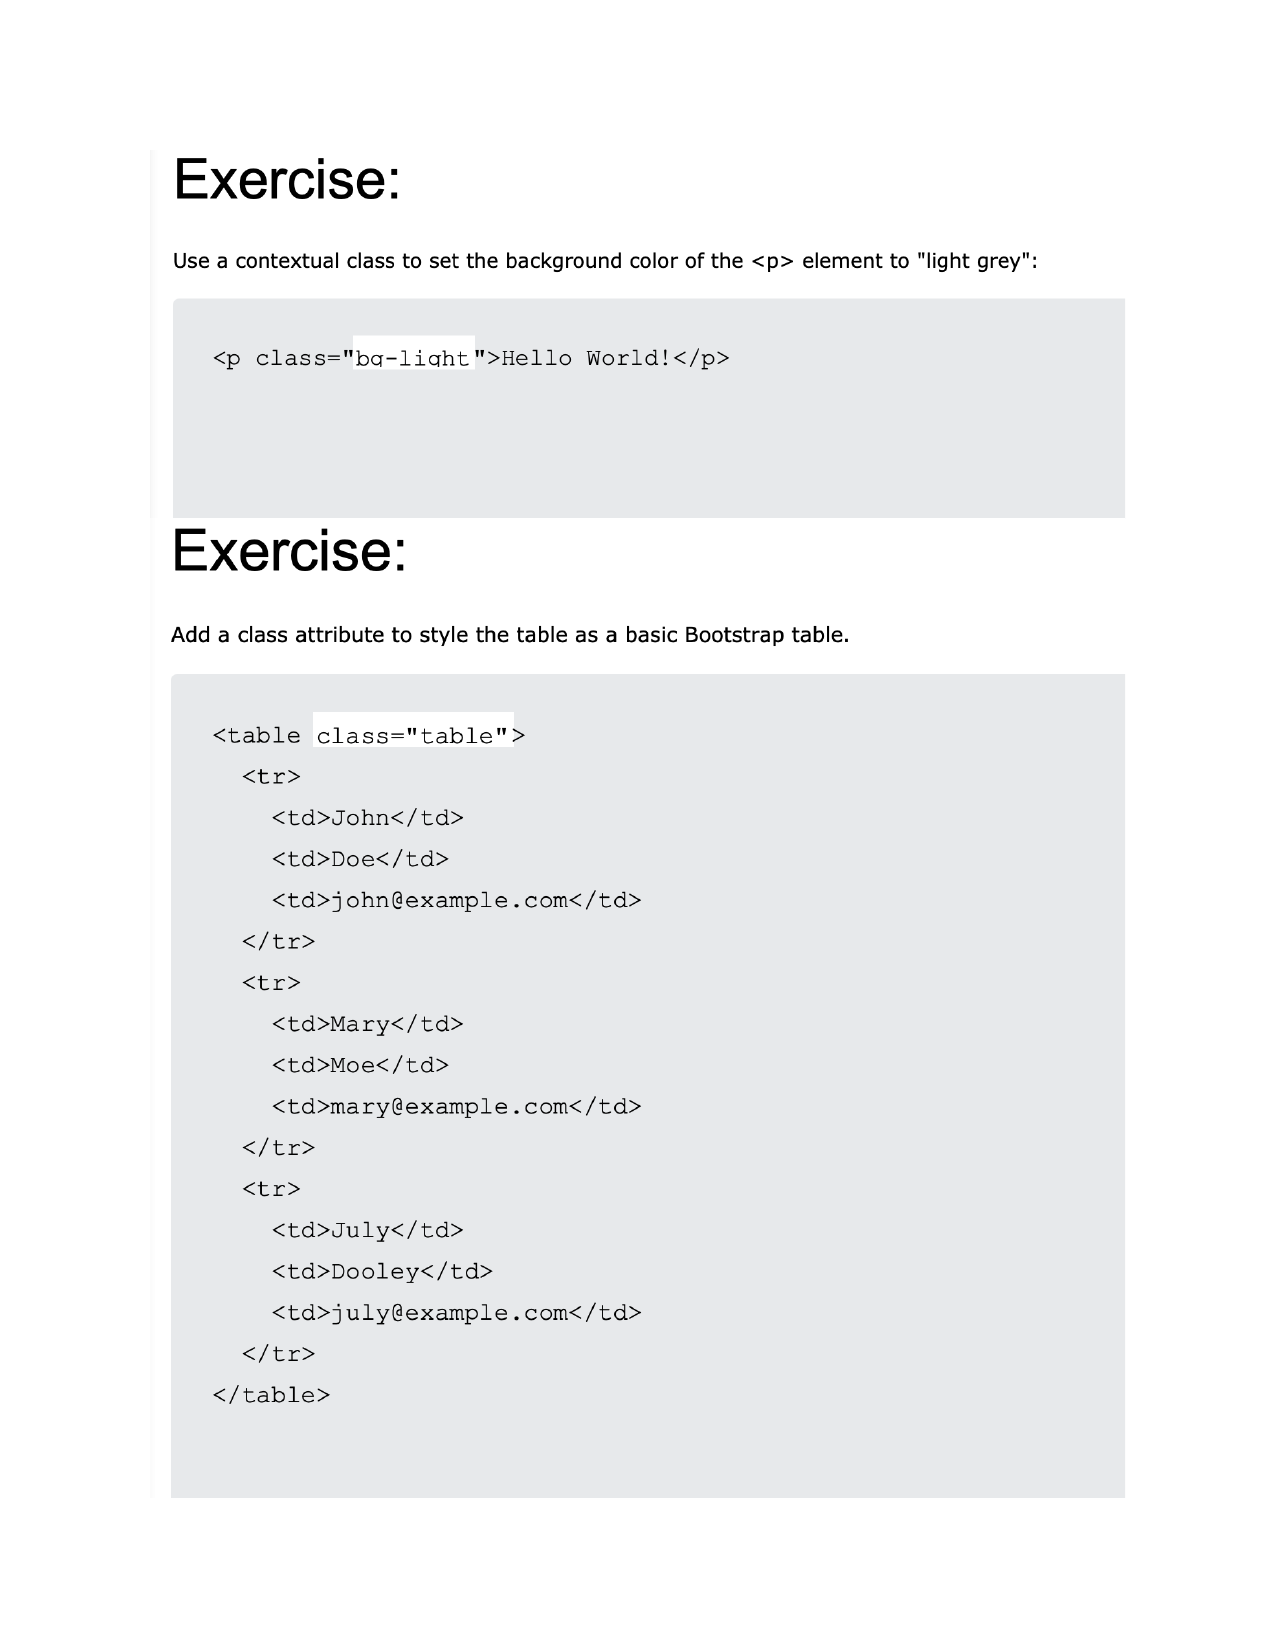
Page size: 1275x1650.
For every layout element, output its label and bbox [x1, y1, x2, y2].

picture [150, 150, 1125, 1498]
